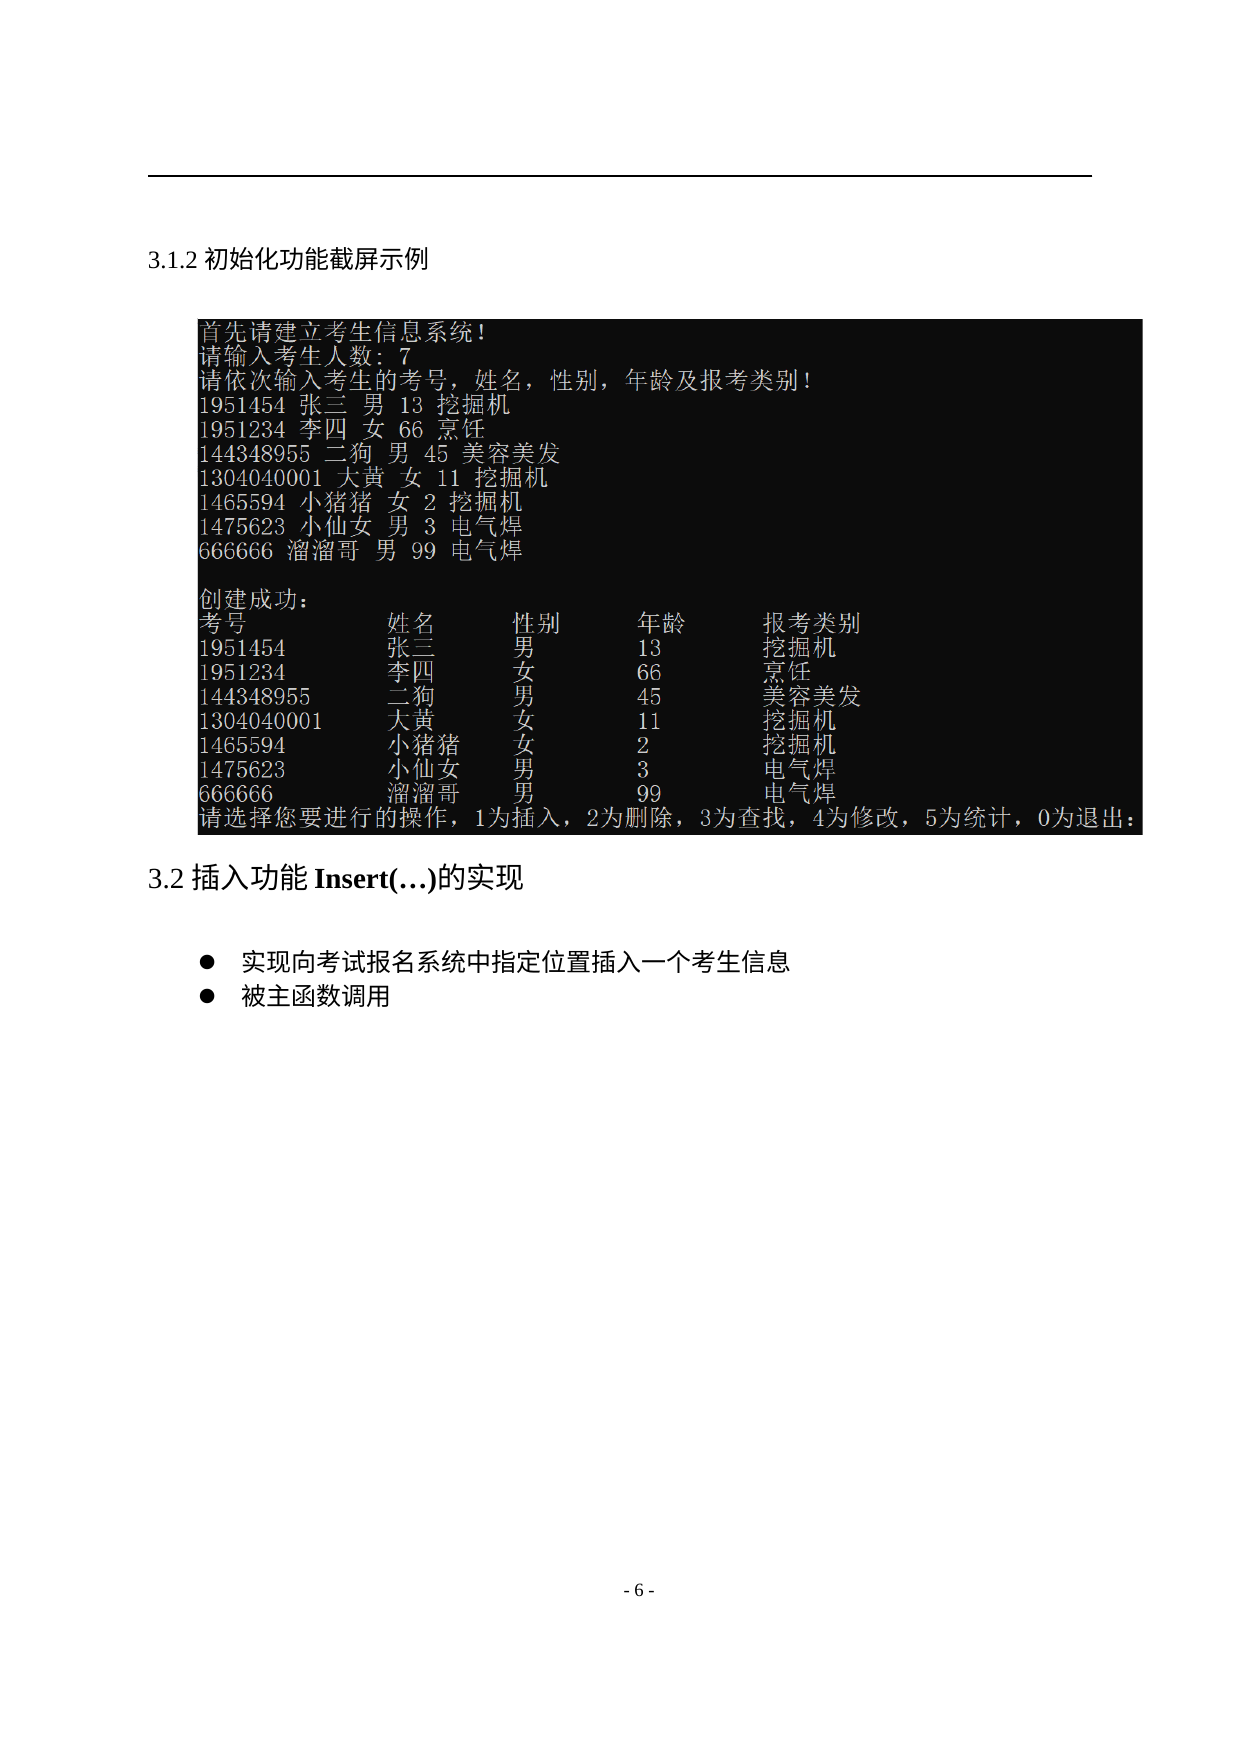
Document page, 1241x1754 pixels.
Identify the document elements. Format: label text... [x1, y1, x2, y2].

list 实现向考试报名系统中指定位置插入一个考生信息 [198, 943, 1092, 979]
subtitle 3.2 插入功能Insert(…)的实现 [148, 854, 1092, 897]
subtitle 3.1.2 初始化功能截屏示例 [148, 239, 1092, 275]
list 被主函数调用 [198, 979, 1092, 1013]
picture [197, 318, 1143, 835]
